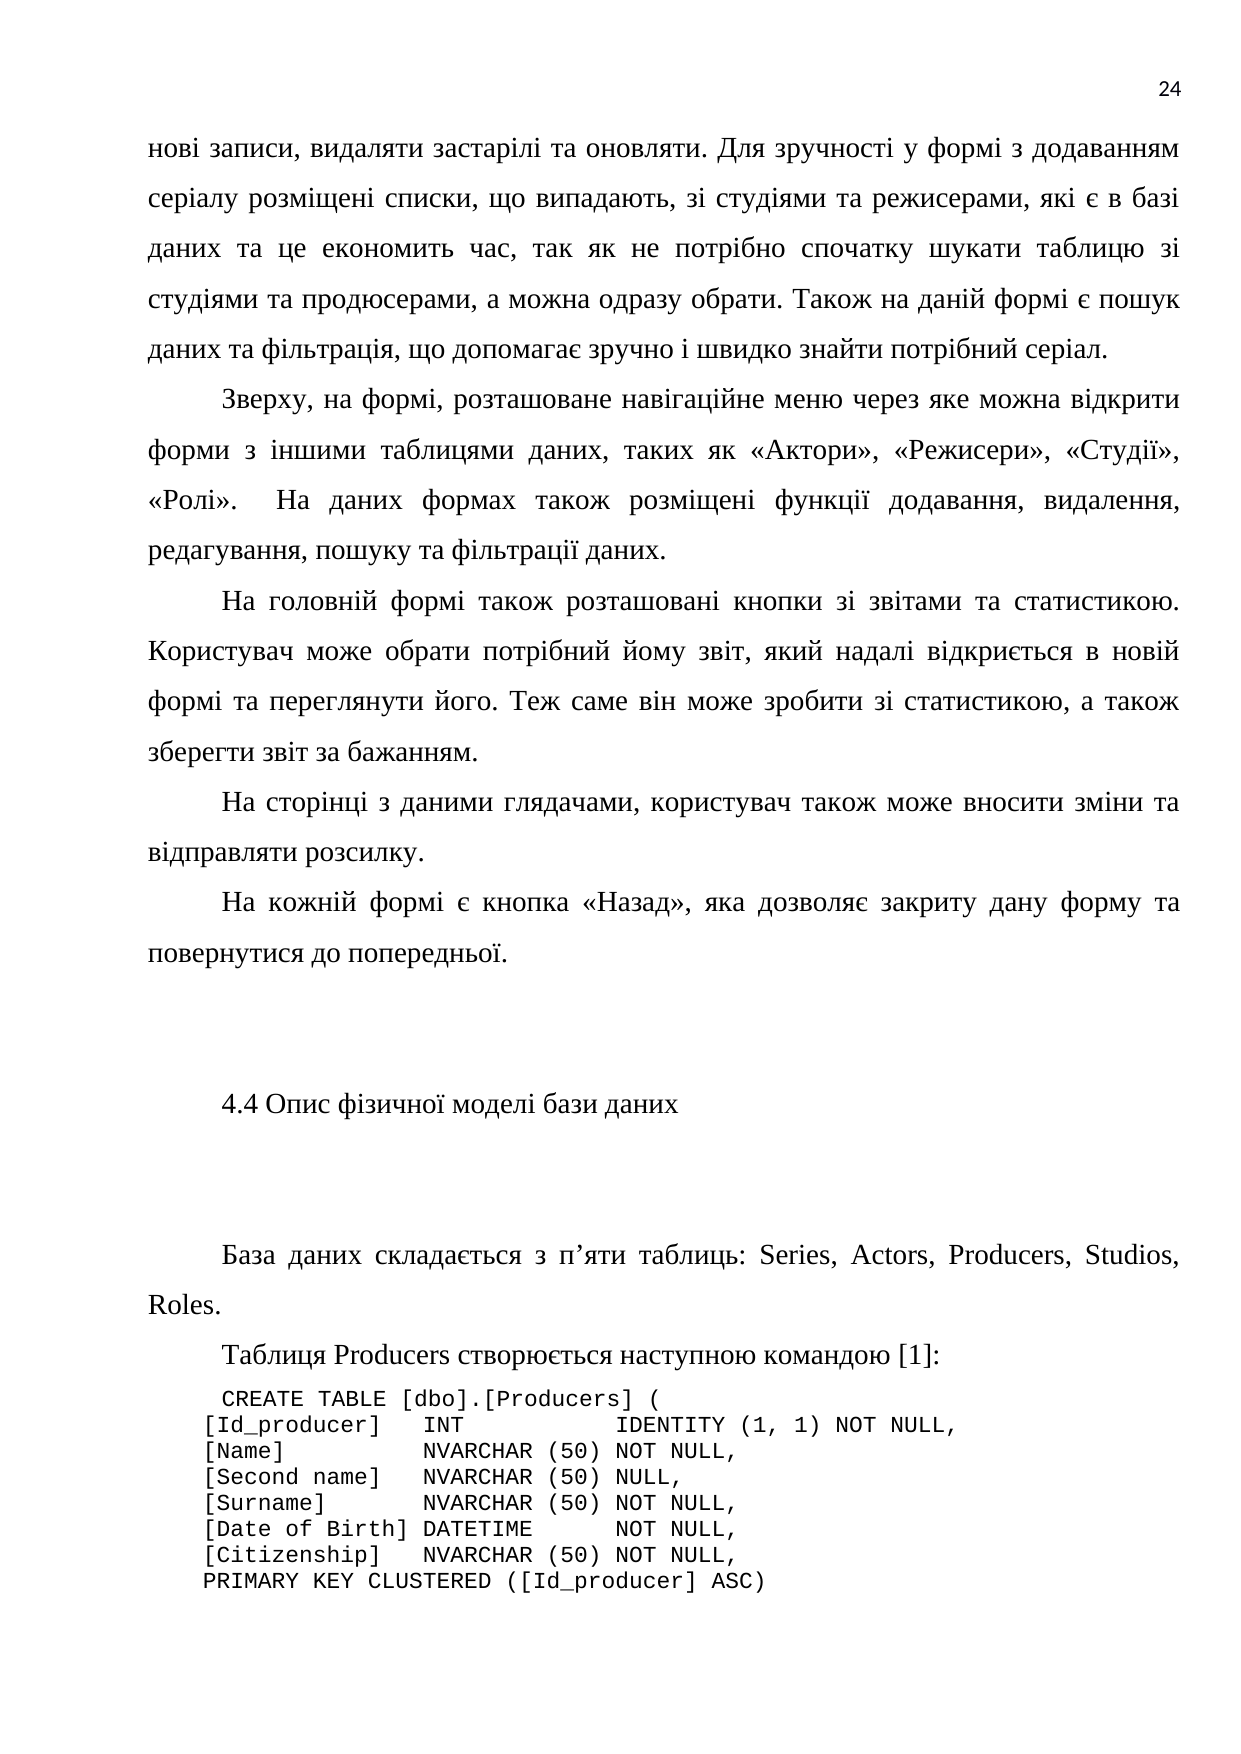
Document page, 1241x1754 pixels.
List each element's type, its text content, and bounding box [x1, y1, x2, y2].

text [Id_producer] INT IDENTITY (1, 1) NOT NULL, [148, 1414, 1181, 1439]
text CREATE TABLE [dbo].[Producers] ( [148, 1388, 1181, 1414]
text База даних складається з п’яти таблиць: Series, Actors, Producers, Studios, Roles. [148, 1237, 1181, 1321]
text Зверху, на формі, розташоване навігаційне меню через яке можна відкрити форми з іншими таблицями даних, таких як «Актори», «Режисери», «Студії», «Ролі». На даних формах також розміщені функції додавання, видалення, редагування, пошуку та фільтрації даних. [148, 381, 1181, 566]
text PRIMARY KEY CLUSTERED ([Id_producer] ASC) [148, 1569, 1181, 1595]
text 4.4 Опис фізичної моделі бази даних [148, 1086, 1181, 1119]
text [Date of Birth] DATETIME NOT NULL, [148, 1517, 1181, 1543]
text Таблиця Producers створюється наступною командою [1]: [148, 1337, 1181, 1371]
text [148, 130, 1181, 365]
text На головній формі також розташовані кнопки зі звітами та статистикою. Користувач може обрати потрібний йому звіт, який надалі відкриється в новій формі та переглянути його. Теж саме він може зробити зі статистикою, а також зберегти звіт за бажанням. [148, 583, 1181, 767]
text [Second name] NVARCHAR (50) NULL, [148, 1466, 1181, 1491]
text [Name] NVARCHAR (50) NOT NULL, [148, 1439, 1181, 1466]
text [Citizenship] NVARCHAR (50) NOT NULL, [148, 1543, 1181, 1569]
text На кожній формі є кнопка «Назад», яка дозволяє закриту дану форму та повернутися до попередньої. [148, 884, 1181, 968]
text [Surname] NVARCHAR (50) NOT NULL, [148, 1491, 1181, 1517]
text На сторінці з даними глядачами, користувач також може вносити зміни та відправляти розсилку. [148, 784, 1181, 868]
